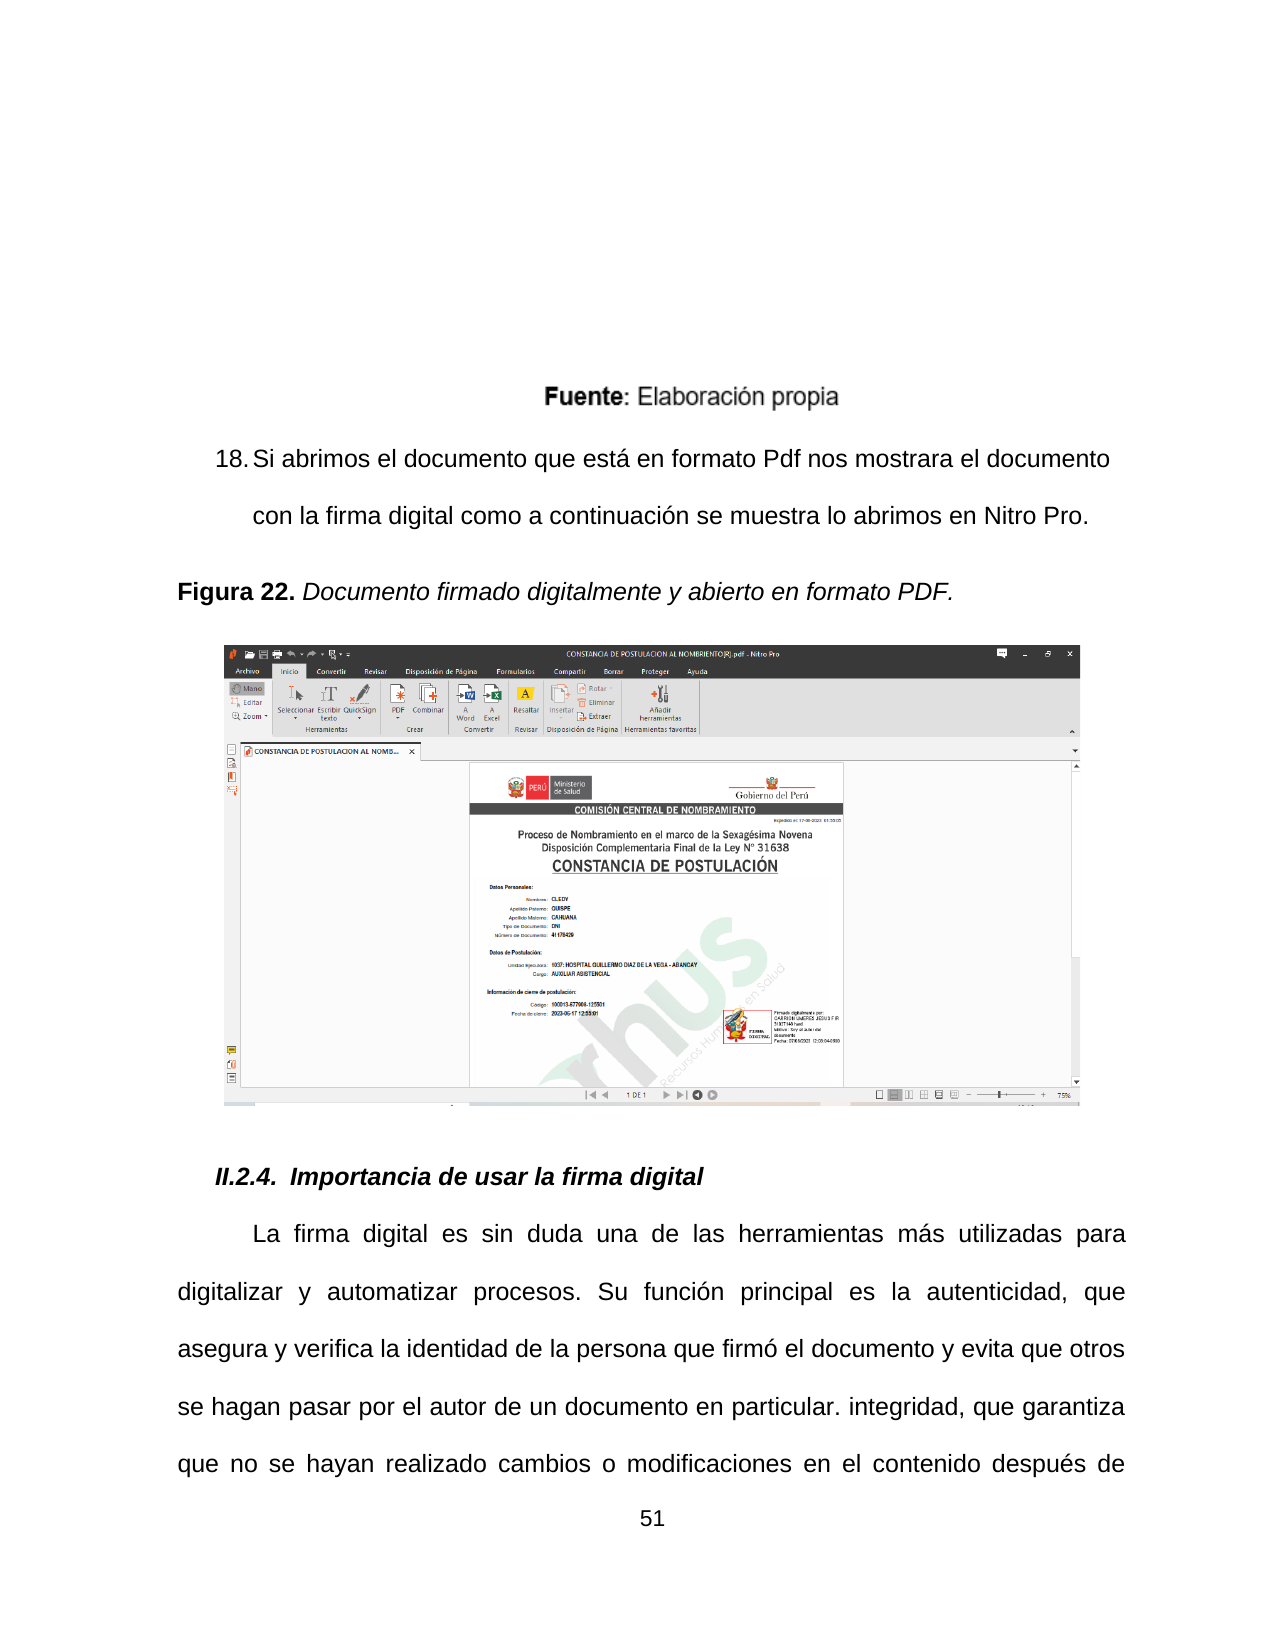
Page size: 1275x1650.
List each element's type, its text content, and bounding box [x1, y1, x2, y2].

list Si abrimos el documento que está en formato Pdf nos mostrara el documento con la firma digital como a continuación se muestra lo abrimos en Nitro Pro. [215, 444, 1127, 530]
picture [224, 645, 1081, 1106]
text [177, 1219, 1127, 1478]
picture [533, 377, 847, 418]
